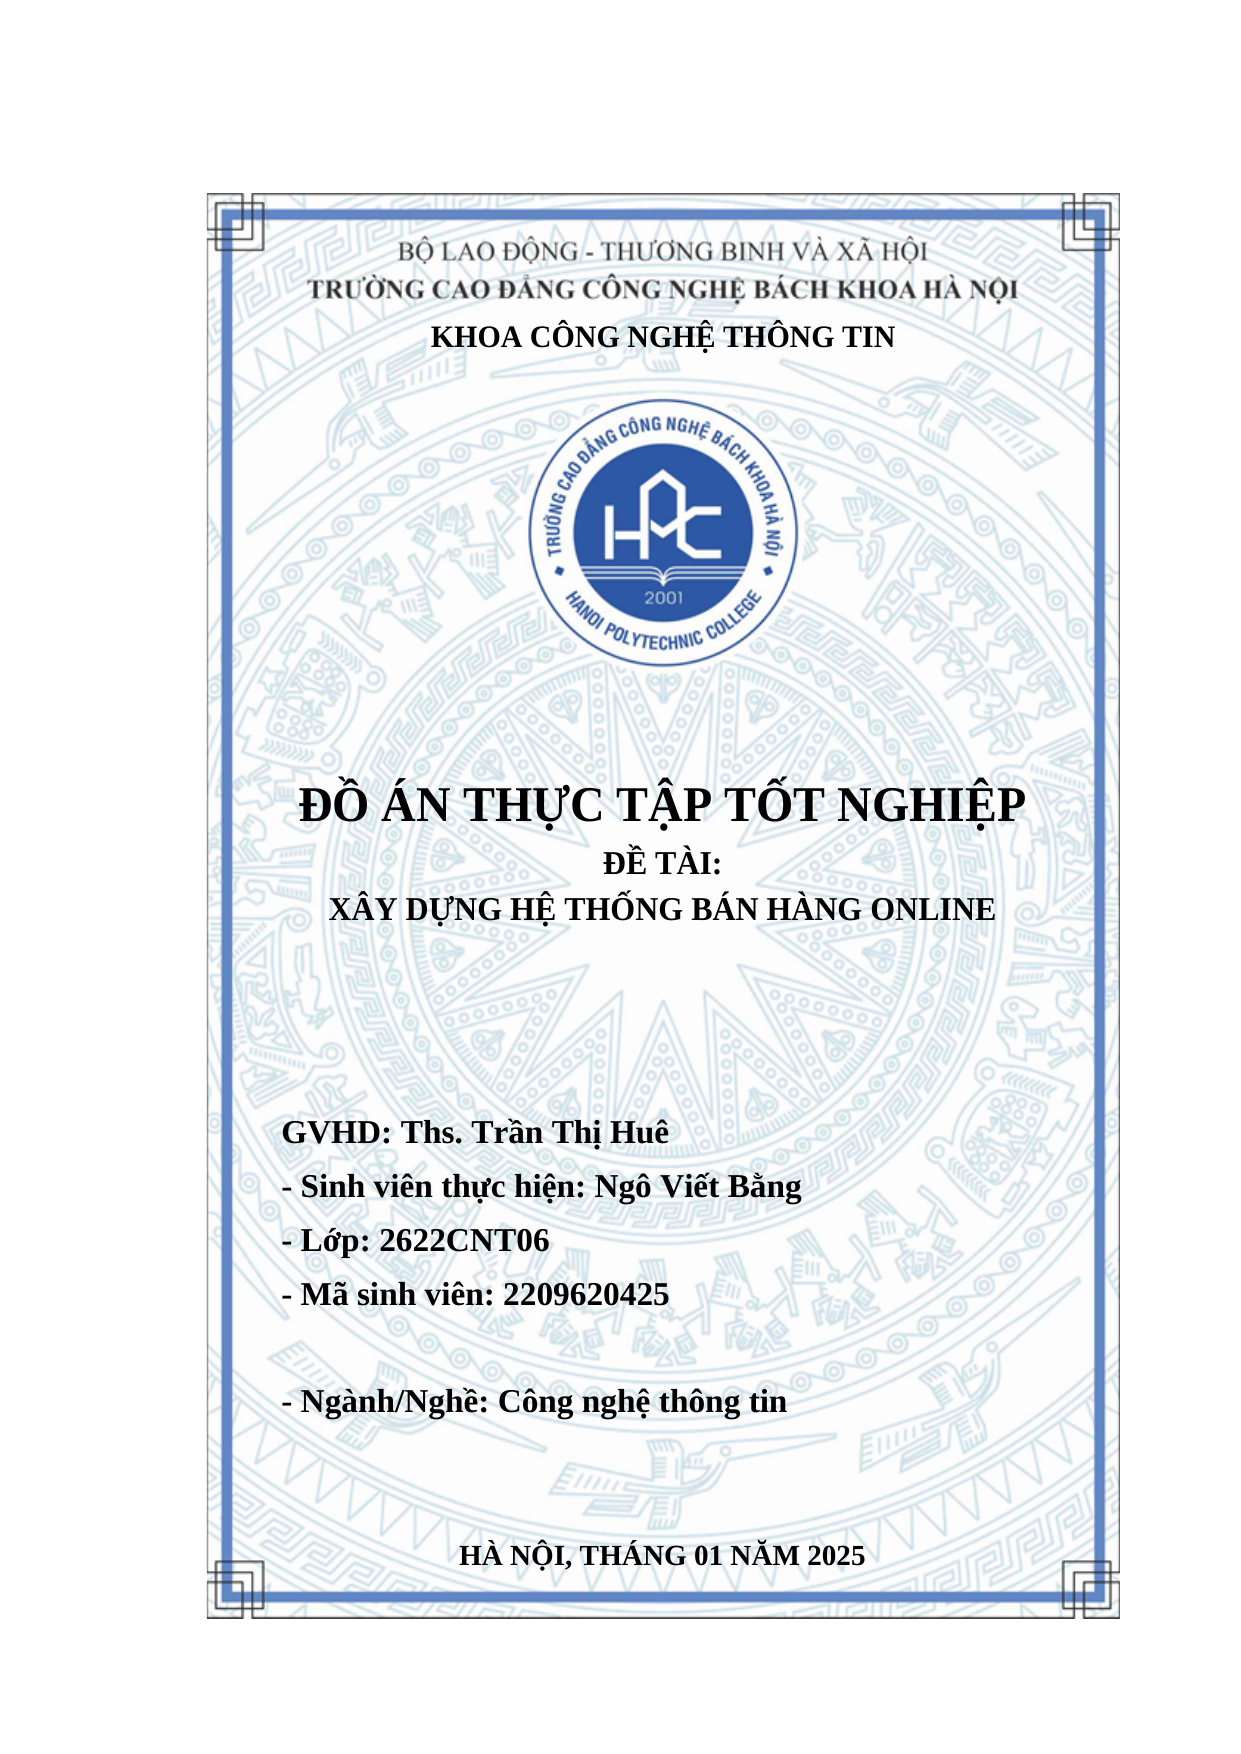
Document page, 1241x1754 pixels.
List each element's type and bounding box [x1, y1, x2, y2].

picture [206, 193, 1120, 1619]
